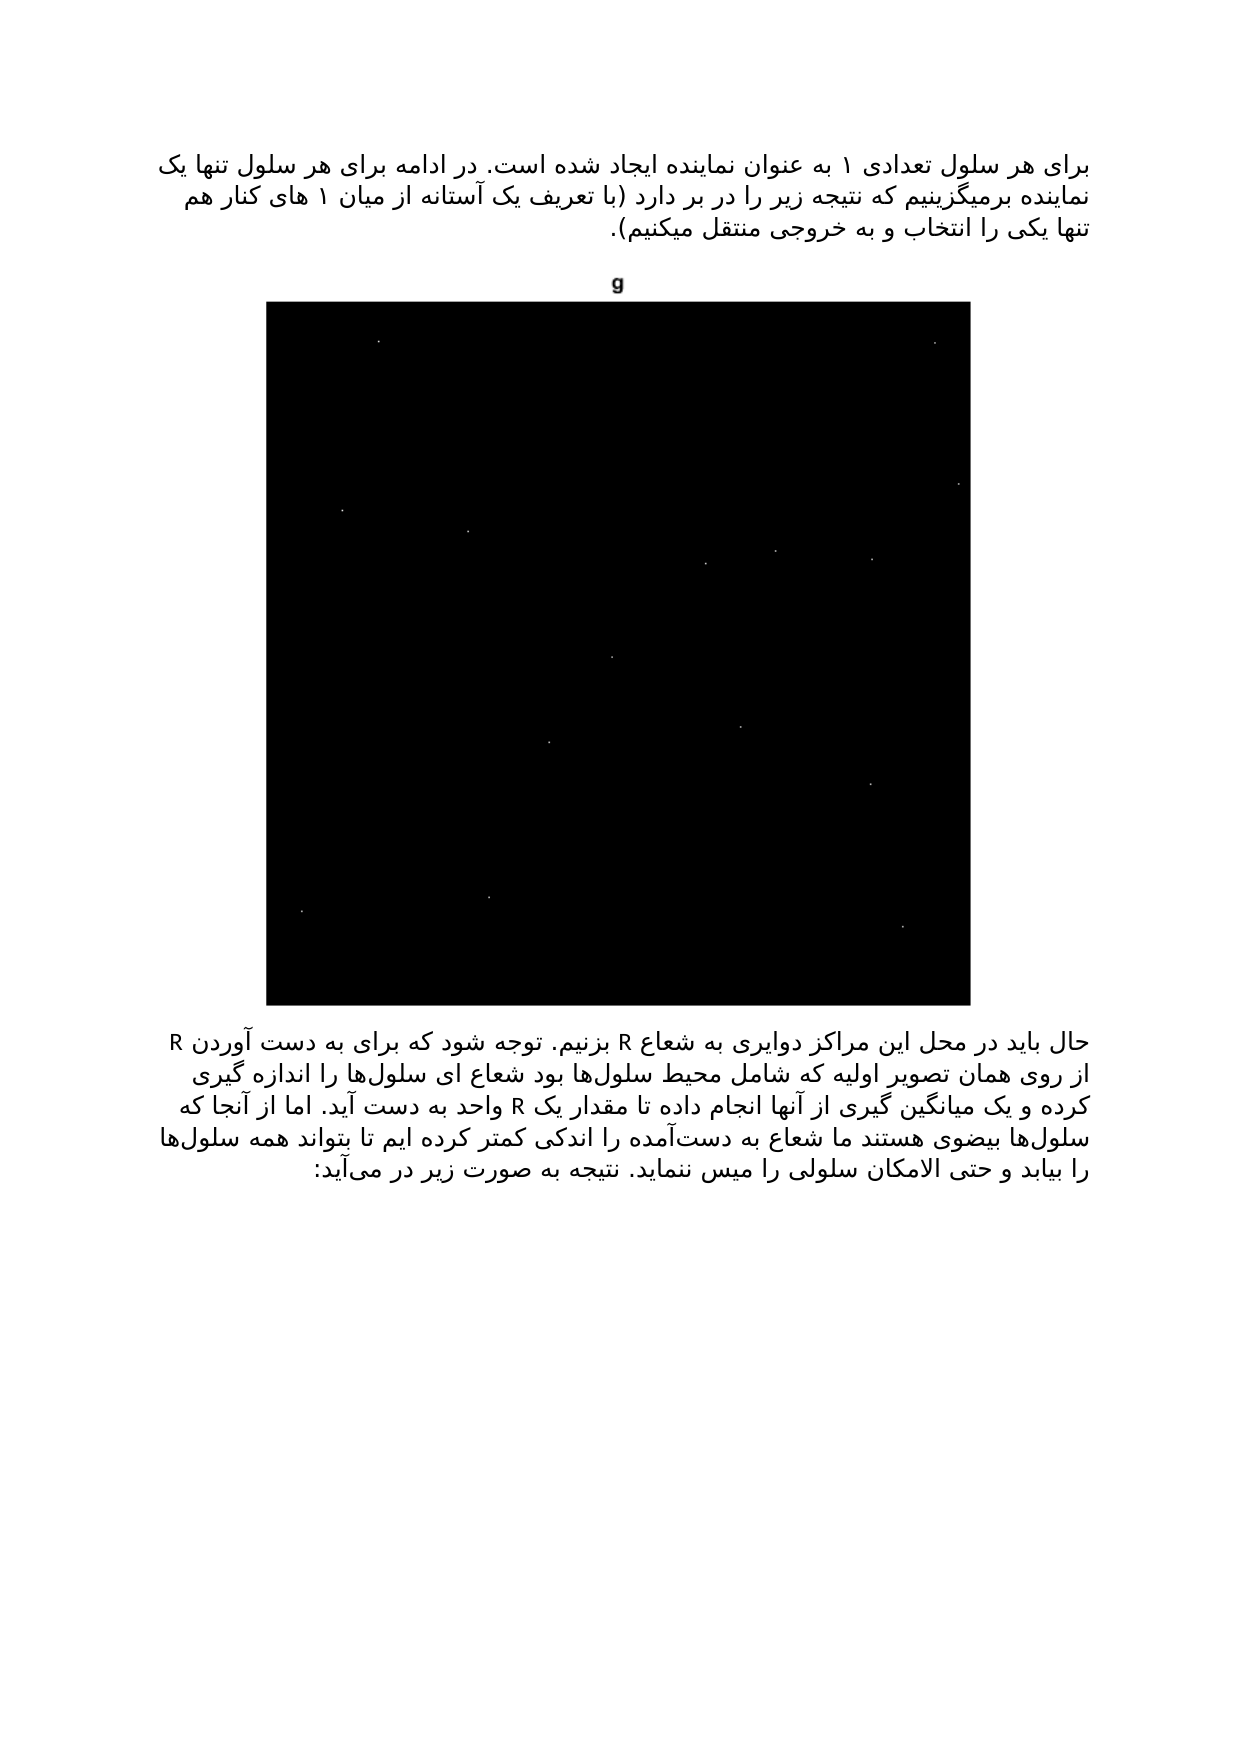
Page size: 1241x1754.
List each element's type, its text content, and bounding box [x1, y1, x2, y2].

text حال باید در محل این مراکز دوایری به شعاع R بزنیم. توجه شود که برای به دست آوردن R از روی همان تصویر اولیه که شامل محیط سلول‌ها بود شعاع ای سلول‌ها را اندازه گیری کرده و یک میانگین گیری از آ‌نها انجام داده تا مقدار یک R واحد به دست آید. اما از آنجا که سلول‌ها بیضوی هستند ما شعاع به دست‌آمده را اندکی کمتر کرده ایم تا بتواند همه سلول‌ها را بیابد و حتی الامکان سلولی را میس ننماید. نتیجه به صورت زیر در می‌آید: [150, 1026, 1090, 1184]
text برای هر سلول تعدادی ۱ به عنوان نماینده ایجاد شده است. در ادامه برای هر سلول تنها یک نماینده برمیگزینیم که نتیجه زیر را در بر دارد (با تعریف یک آستانه از میان ۱ های کنار هم تنها یکی را انتخاب و به خروجی منتقل میکنیم). [150, 150, 1090, 242]
picture [150, 261, 1090, 1008]
